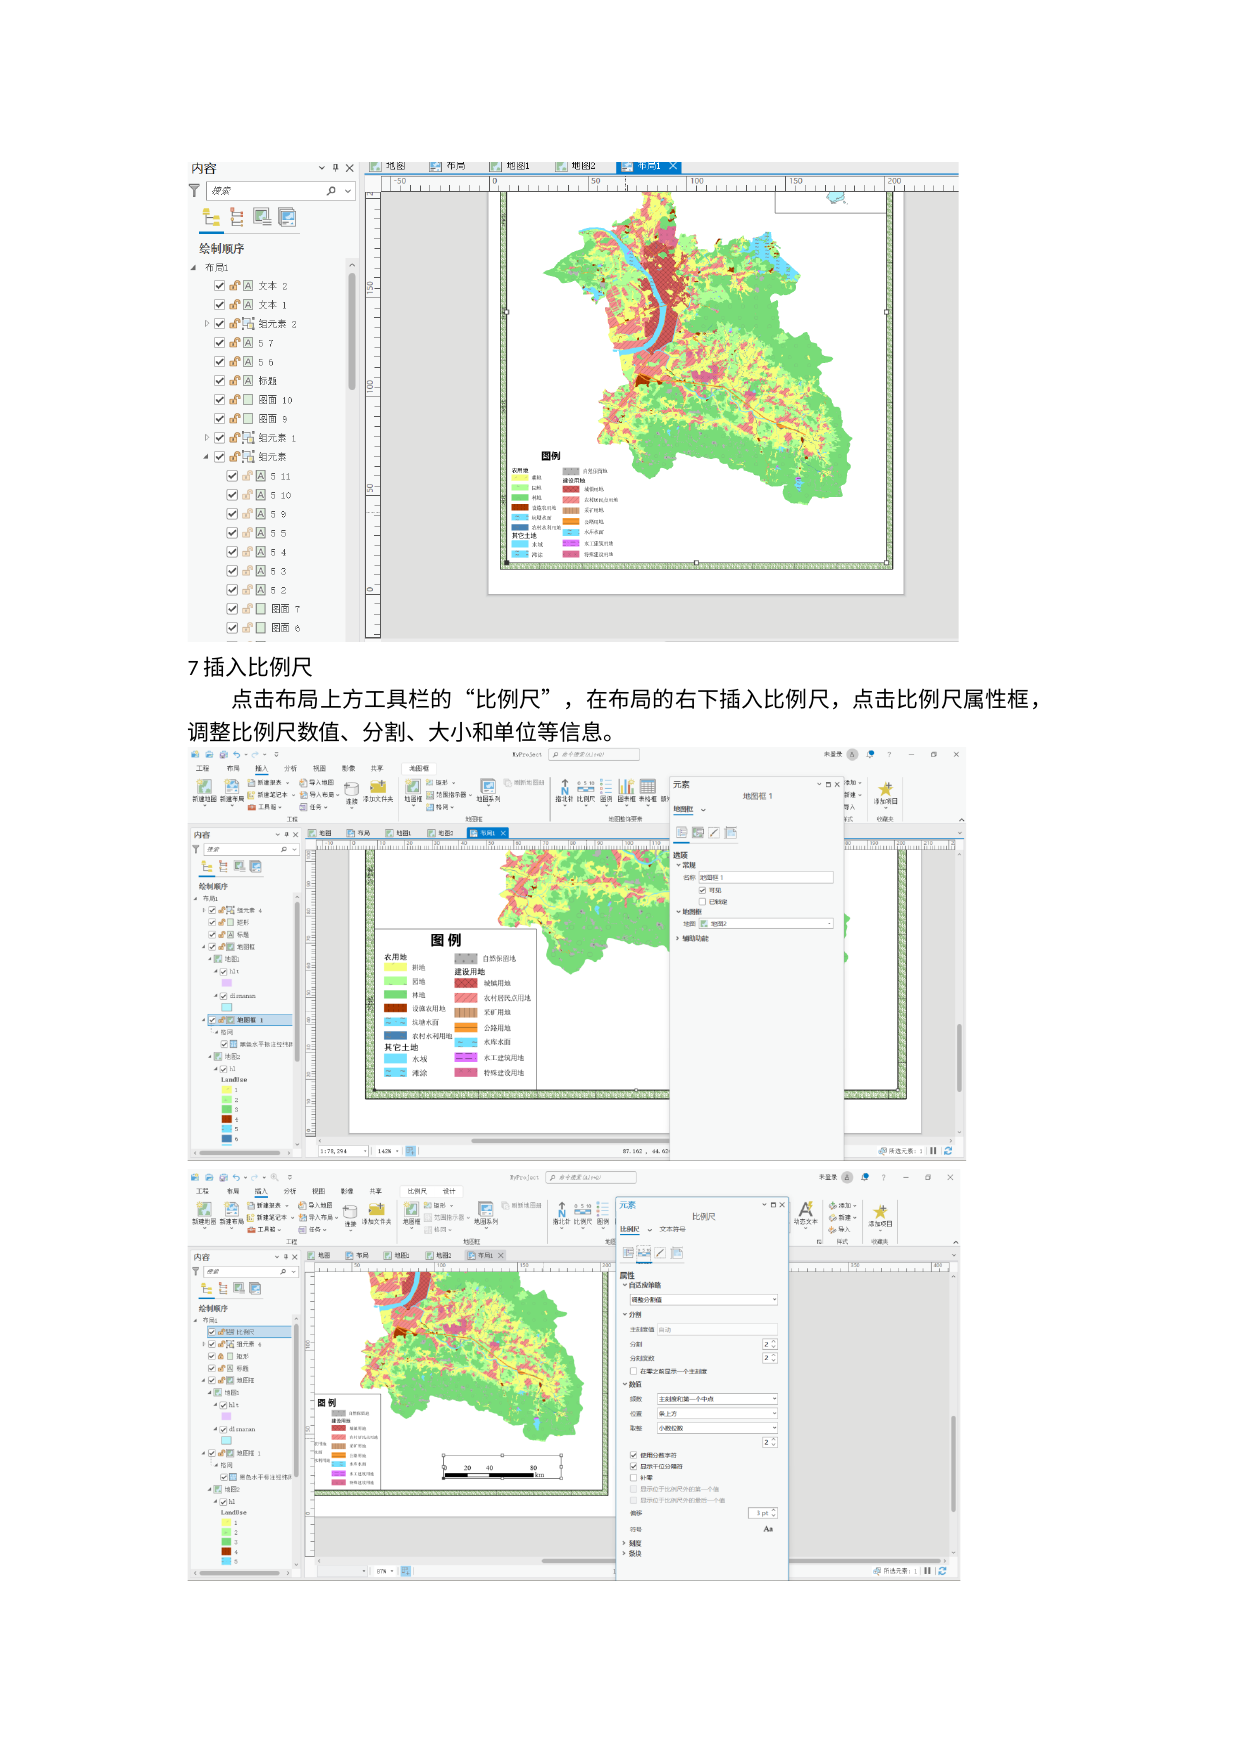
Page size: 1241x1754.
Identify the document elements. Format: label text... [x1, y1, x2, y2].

picture [187, 747, 967, 1161]
text 点击布局上方工具栏的“比例尺”，在布局的右下插入比例尺，点击比例尺属性框，调整比例尺数值、分割、大小和单位等信息。 [187, 682, 1053, 747]
picture [187, 1169, 961, 1581]
text 7 插入比例尺 [187, 649, 1053, 682]
picture [187, 162, 959, 642]
